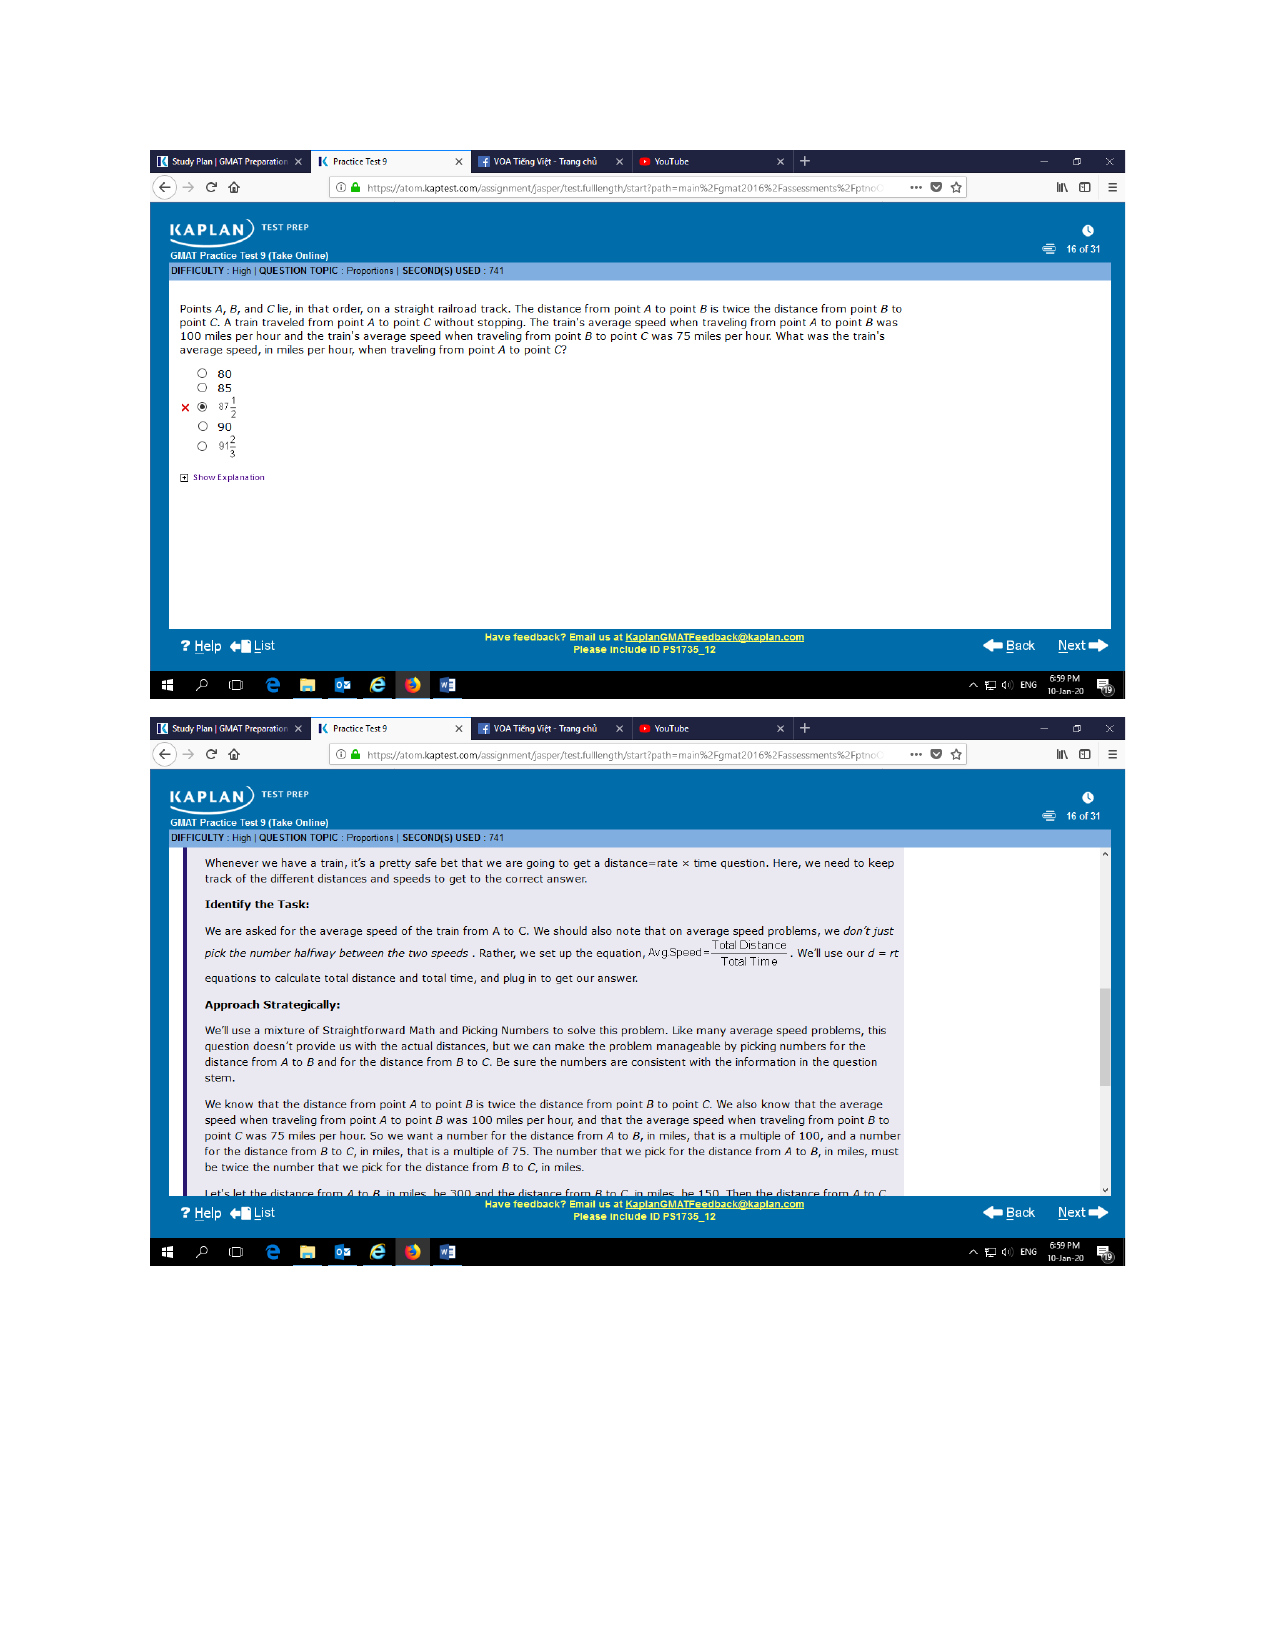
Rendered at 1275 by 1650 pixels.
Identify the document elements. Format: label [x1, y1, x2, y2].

picture [150, 717, 1125, 1266]
picture [150, 150, 1125, 699]
